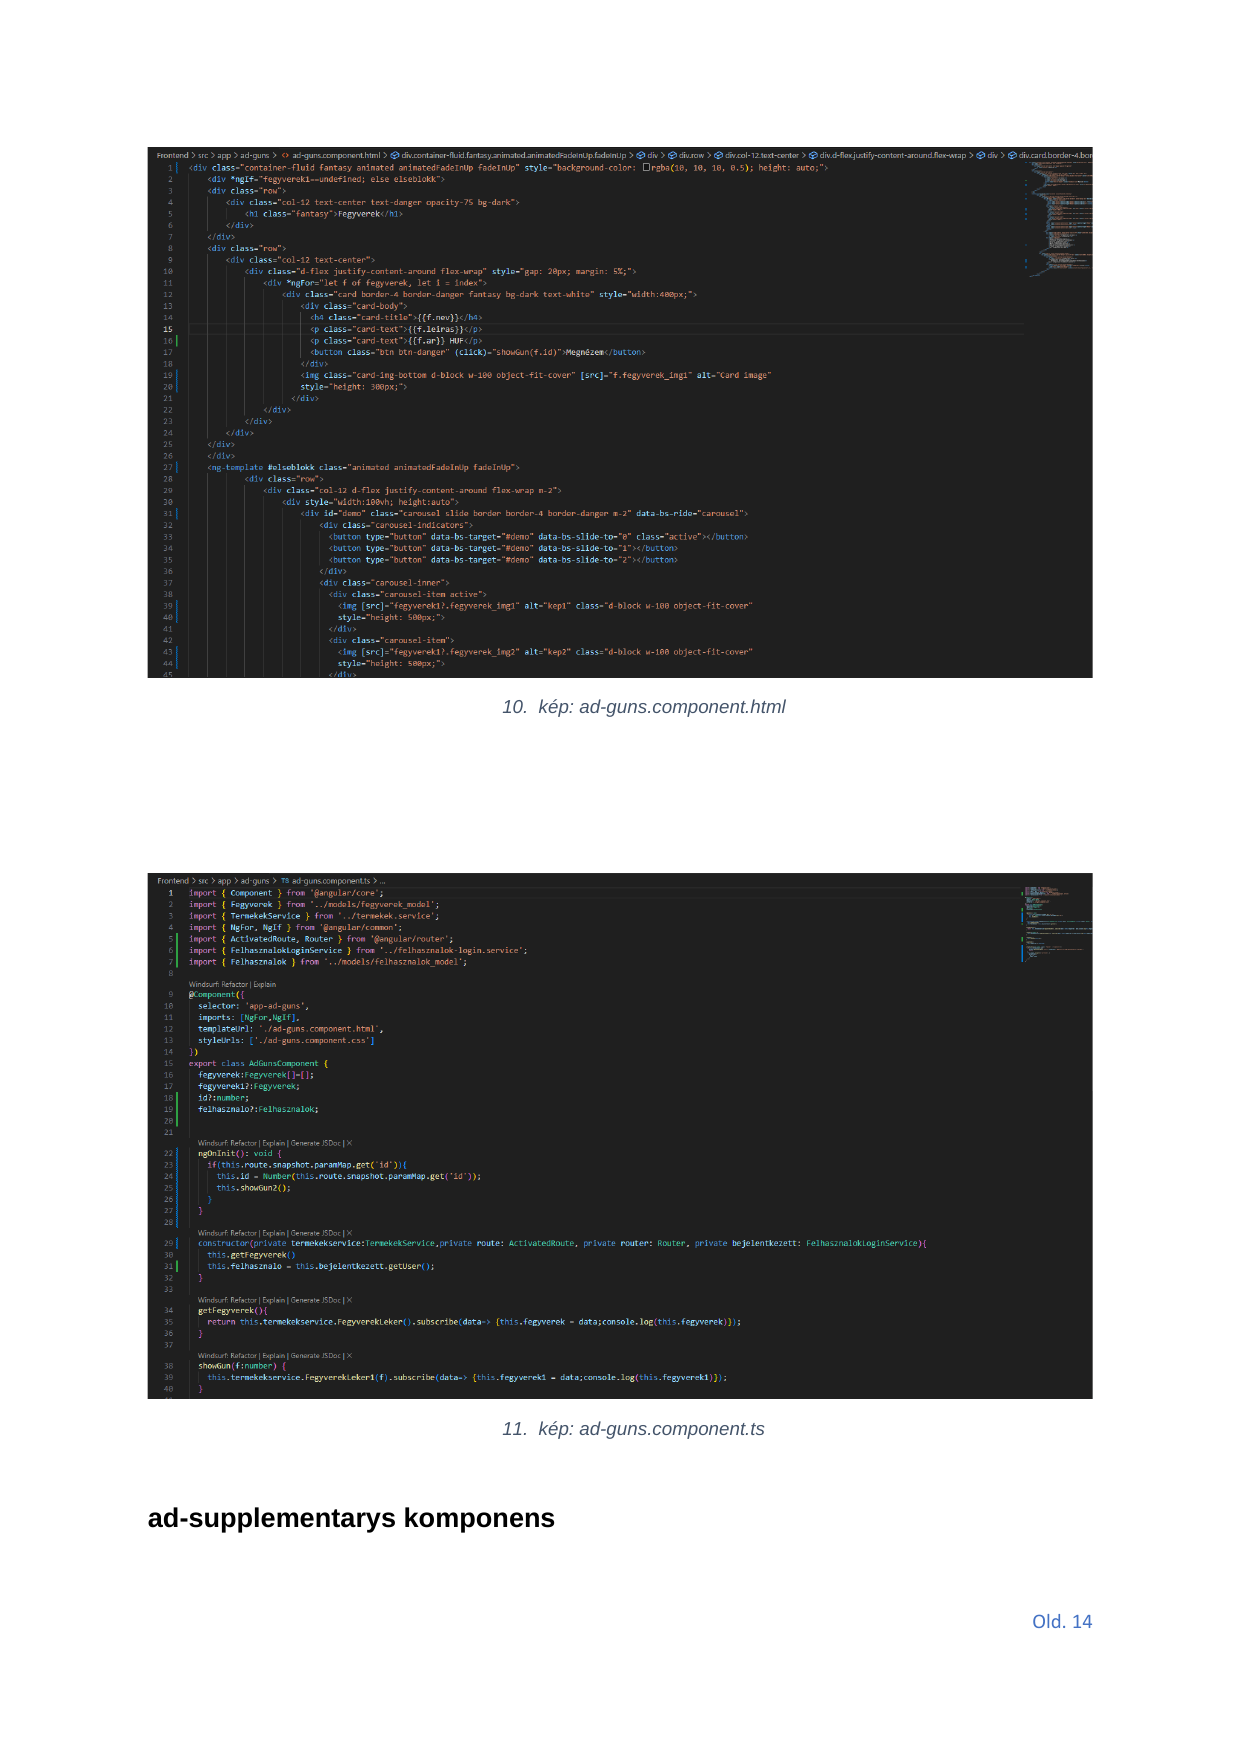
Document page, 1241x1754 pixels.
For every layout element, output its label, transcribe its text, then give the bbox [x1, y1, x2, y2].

picture [147, 147, 1093, 678]
text 11. kép: ad-guns.component.ts [148, 1417, 1093, 1439]
text 10. kép: ad-guns.component.html [148, 696, 1093, 718]
text ad-supplementarys komponens [148, 1502, 1093, 1533]
picture [147, 873, 1093, 1399]
